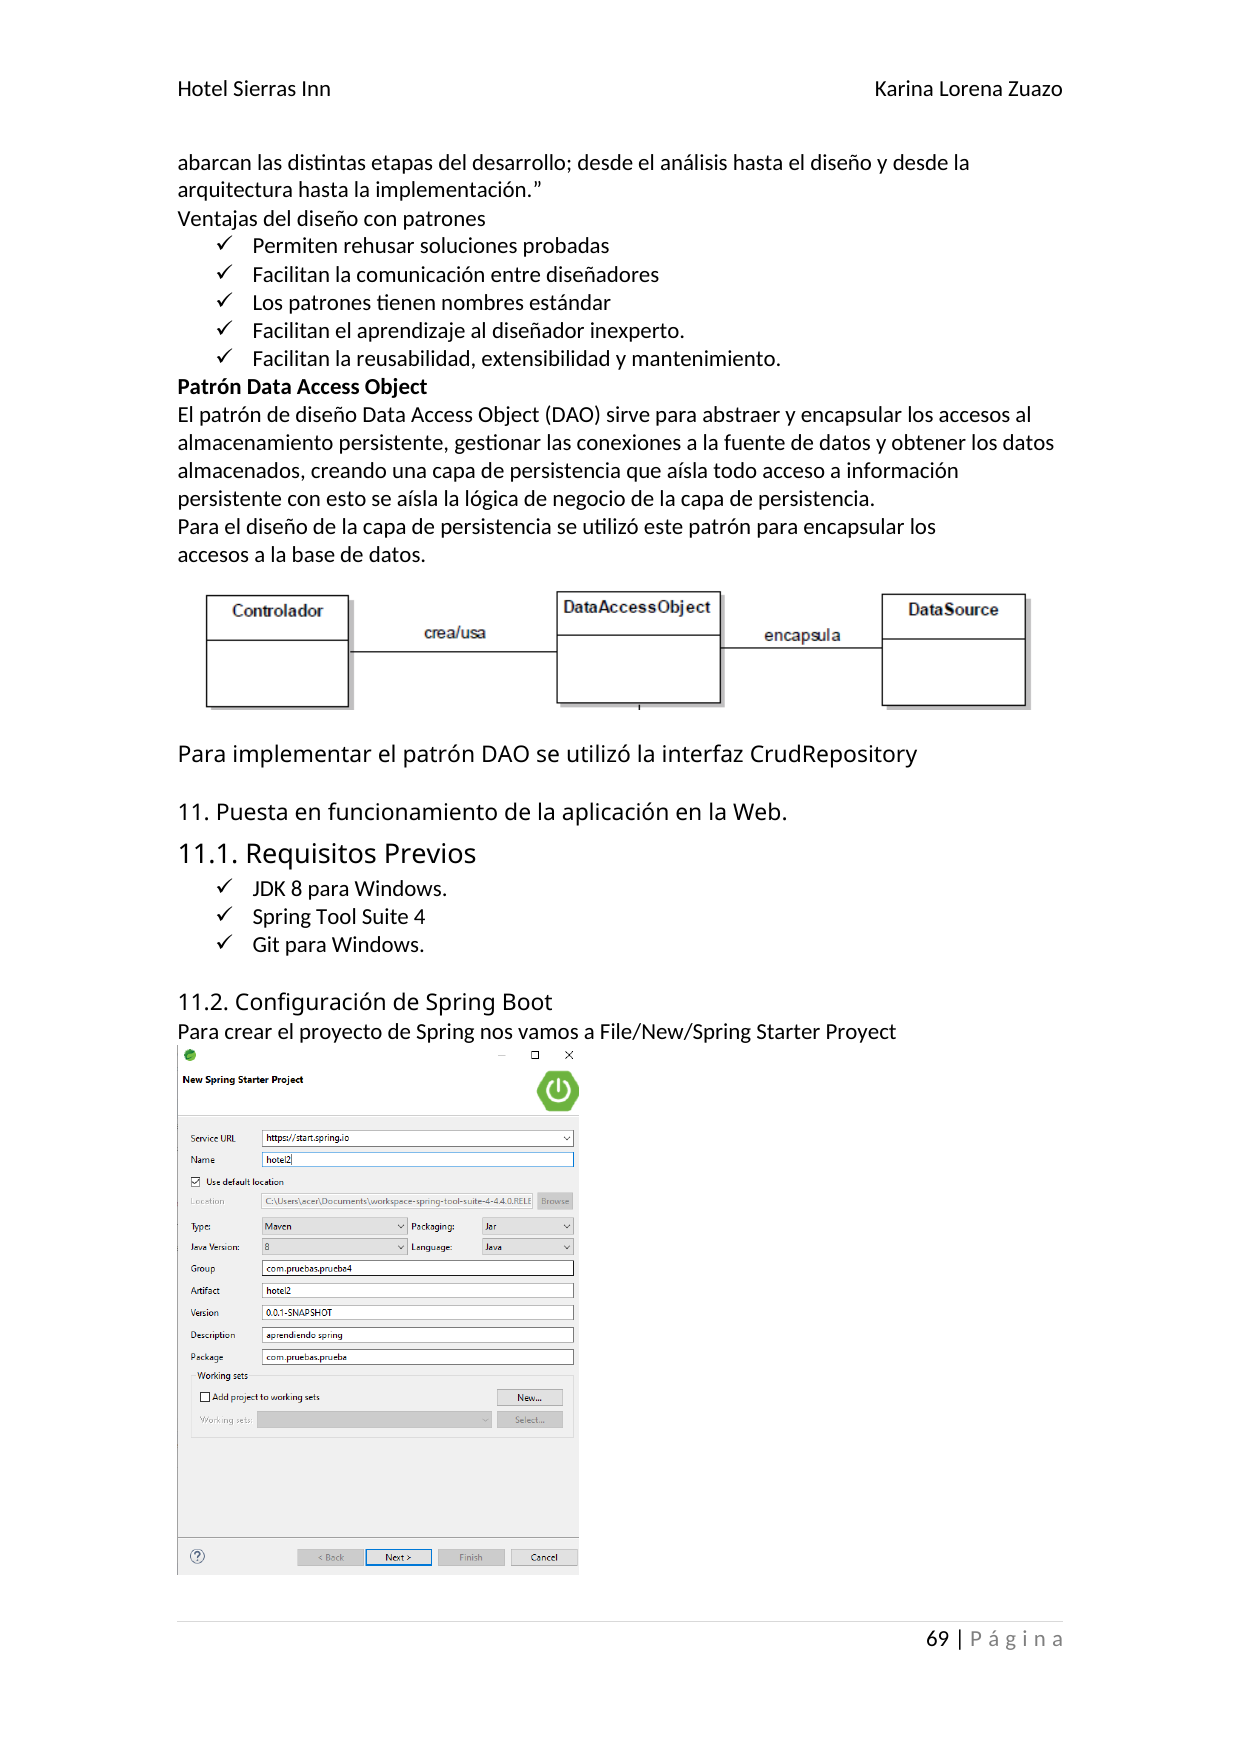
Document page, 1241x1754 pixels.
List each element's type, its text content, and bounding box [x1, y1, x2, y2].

list Facilitan la reusabilidad, extensibilidad y mantenimiento. [215, 344, 1063, 372]
picture [177, 1045, 579, 1575]
subtitle 11. Puesta en funcionamiento de la aplicación en la Web. [177, 796, 1063, 827]
text Ventajas del diseño con patrones [177, 204, 1063, 232]
list Permiten rehusar soluciones probadas [215, 232, 1063, 260]
list Facilitan la comunicación entre diseñadores [215, 260, 1063, 288]
list JDK 8 para Windows. [215, 874, 1063, 902]
text Para crear el proyecto de Spring nos vamos a File/New/Spring Starter Proyect [177, 1017, 1063, 1045]
list Facilitan el aprendizaje al diseñador inexperto. [215, 316, 1063, 344]
picture [177, 567, 1063, 710]
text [177, 148, 1063, 204]
list Git para Windows. [215, 930, 1063, 958]
text Para implementar el patrón DAO se utilizó la interfaz CrudRepository [177, 737, 1063, 769]
text Patrón Data Access Object [177, 372, 1063, 400]
text Para el diseño de la capa de persistencia se utilizó este patrón para encapsular los [177, 512, 1063, 540]
subtitle 11.1. Requisitos Previos [177, 834, 1063, 871]
text accesos a la base de datos. [177, 540, 1063, 567]
list Los patrones tienen nombres estándar [215, 288, 1063, 316]
text 11.2. Configuración de Spring Boot [177, 986, 1063, 1017]
list Spring Tool Suite 4 [215, 902, 1063, 930]
text El patrón de diseño Data Access Object (DAO) sirve para abstraer y encapsular los accesos al almacenamiento persistente, gestionar las conexiones a la fuente de datos y obtener los datos almacenados, creando una capa de persistencia que aísla todo acceso a información persistente con esto se aísla la lógica de negocio de la capa de persistencia. [177, 400, 1063, 512]
